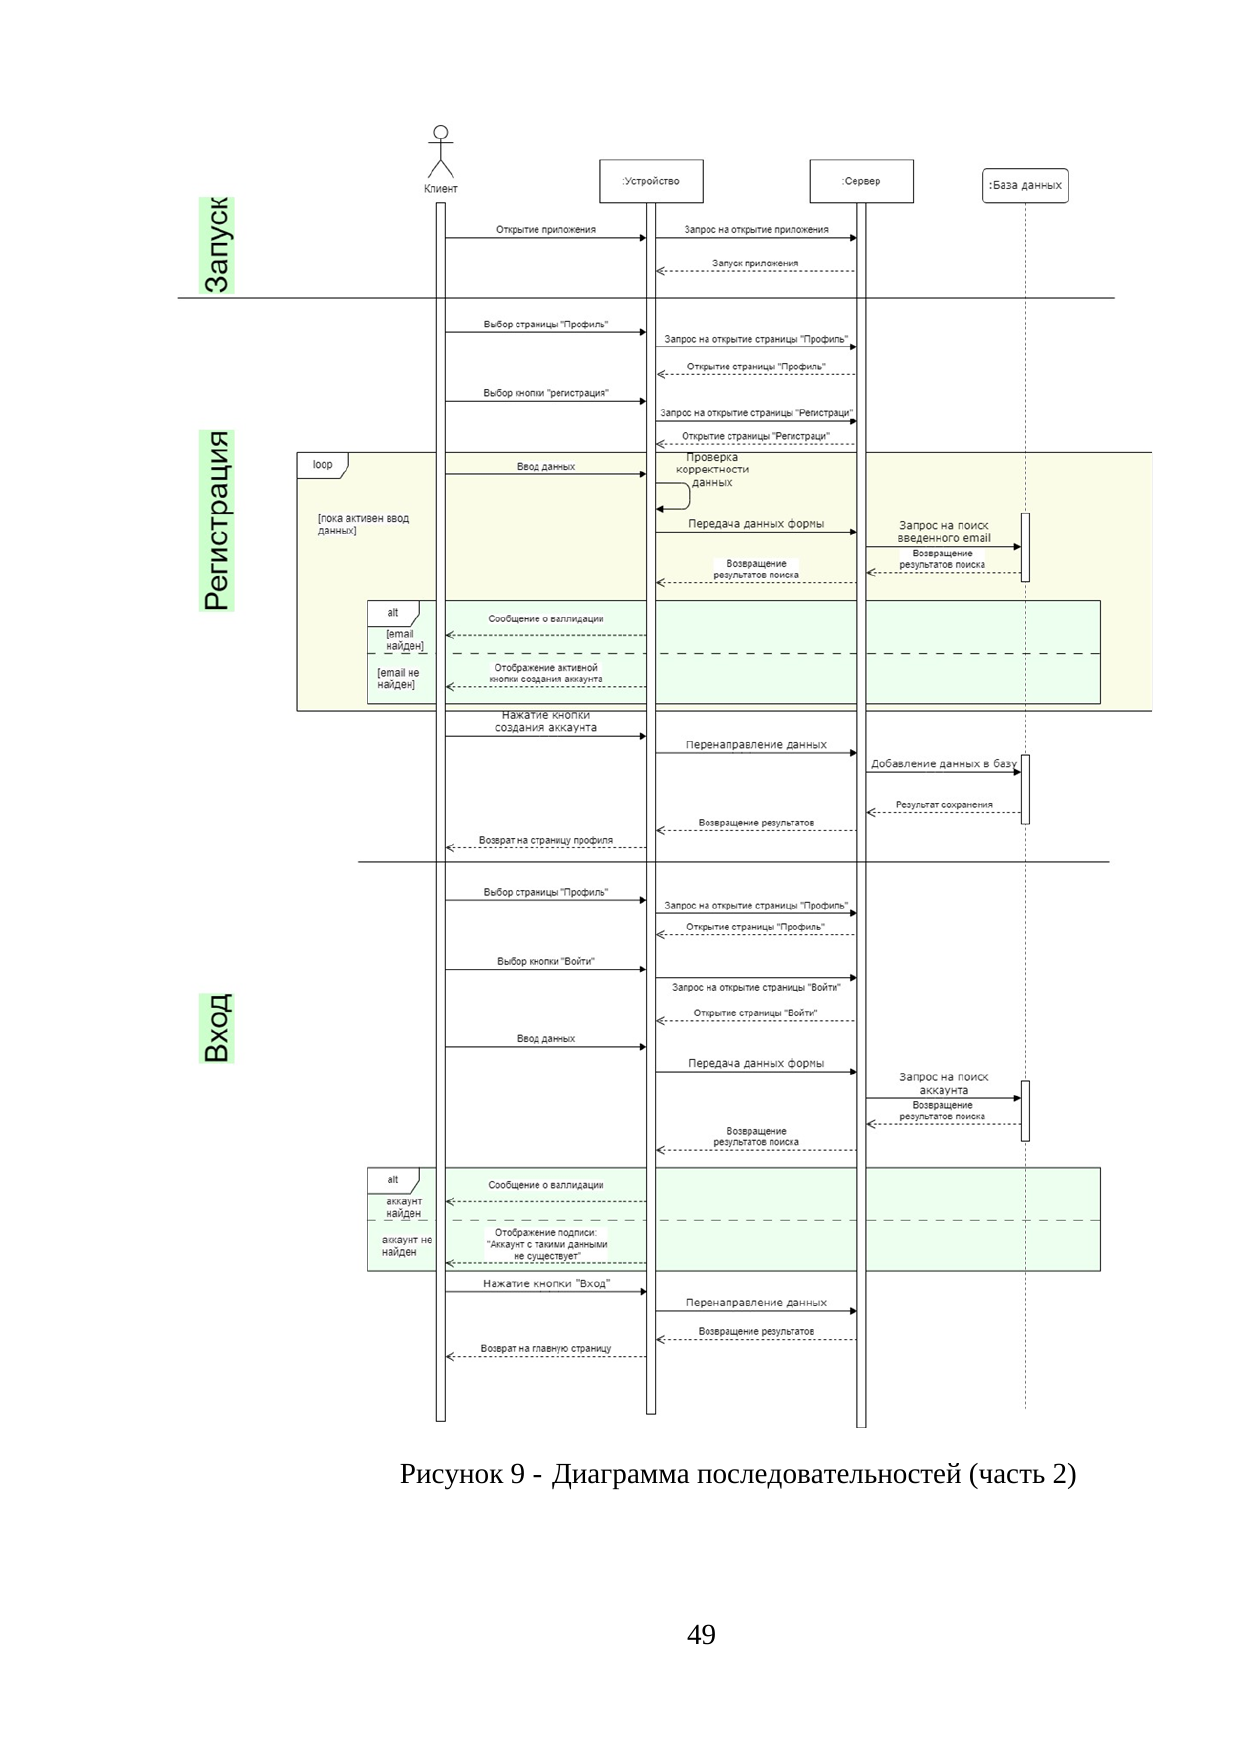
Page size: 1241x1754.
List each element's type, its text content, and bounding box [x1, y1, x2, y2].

text Диаграмма последовательностей (часть 2) [325, 1457, 1152, 1490]
picture [177, 118, 1153, 1428]
